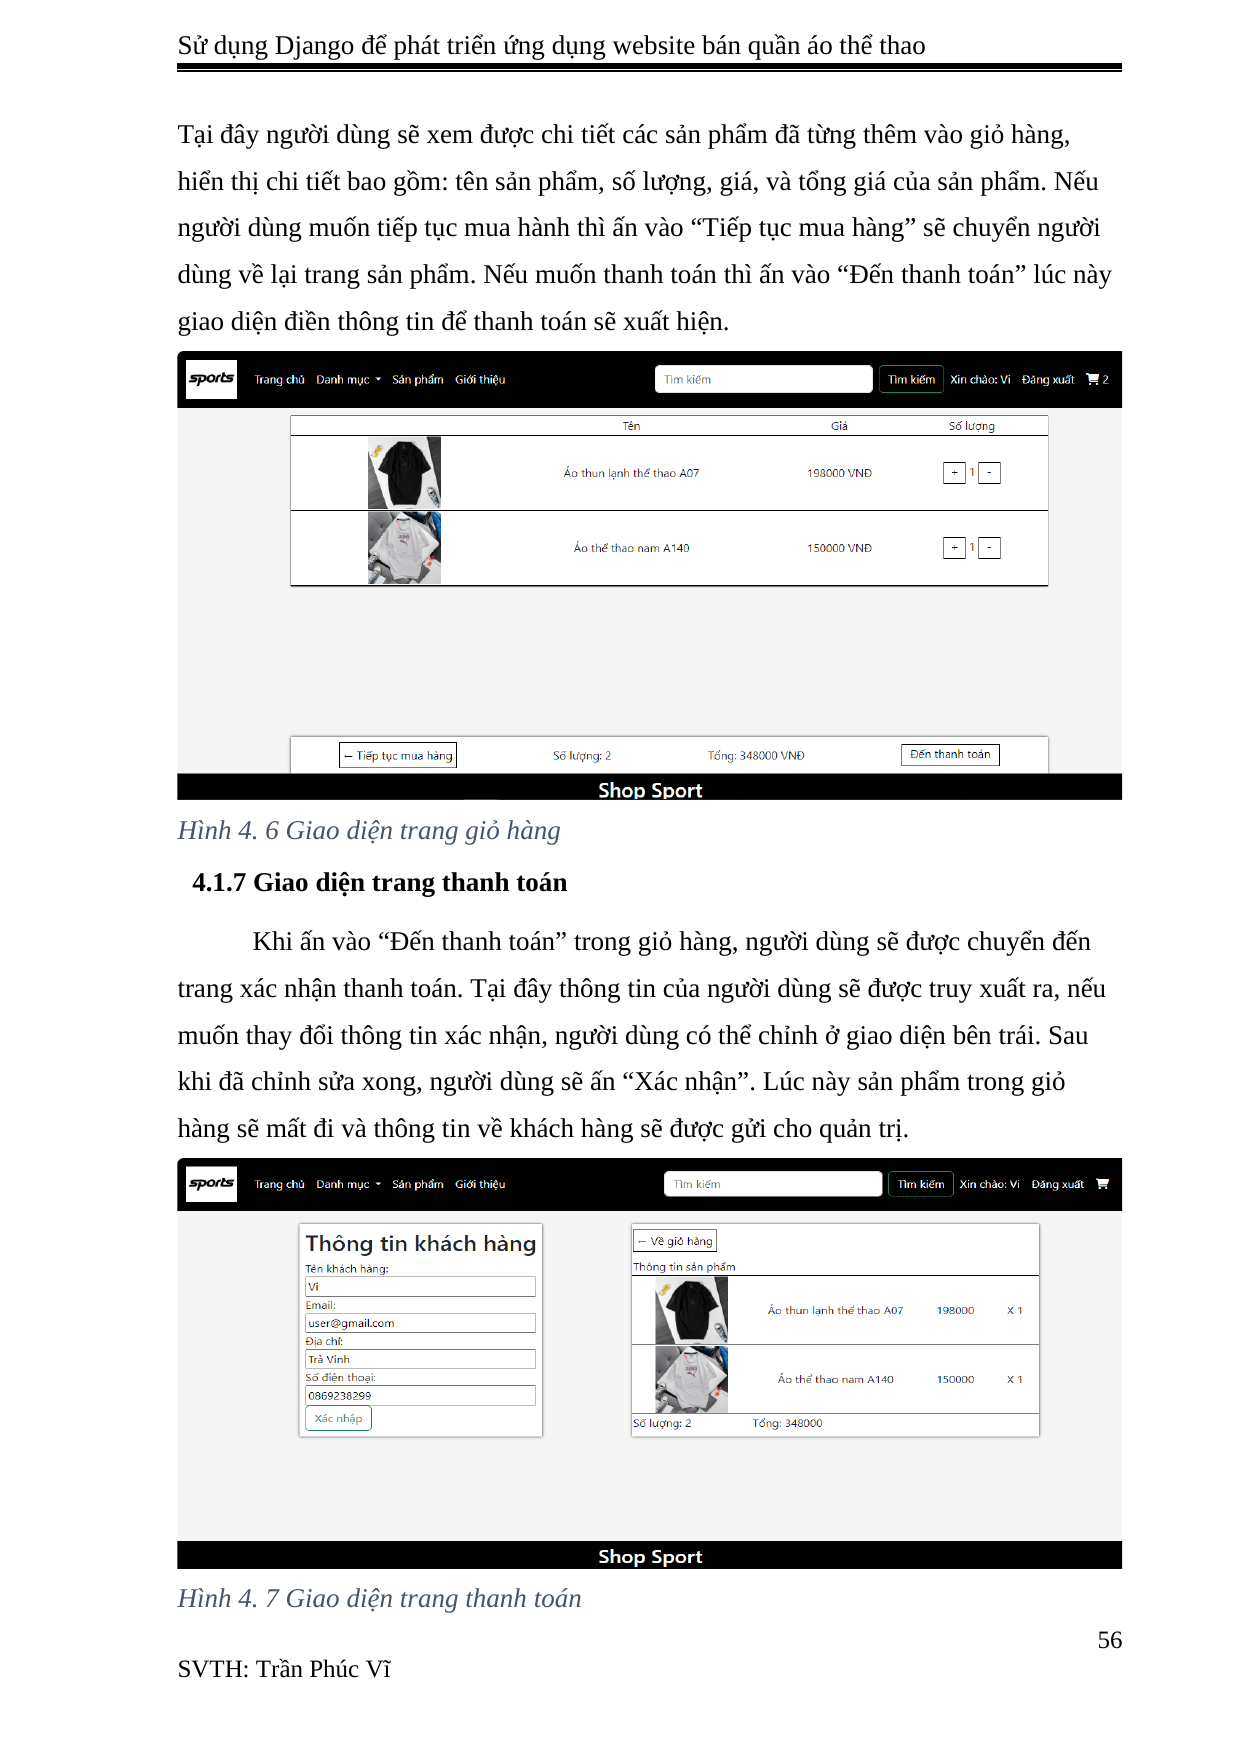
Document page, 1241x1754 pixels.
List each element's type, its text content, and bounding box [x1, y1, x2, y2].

text Khi ấn vào “Đến thanh toán” trong giỏ hàng, người dùng sẽ được chuyển đến trang xác nhận thanh toán. Tại đây thông tin của người dùng sẽ được truy xuất ra, nếu muốn thay đổi thông tin xác nhận, người dùng có thể chỉnh ở giao diện bên trái. Sau khi đã chỉnh sửa xong, người dùng sẽ ấn “Xác nhận”. Lúc này sản phẩm trong giỏ hàng sẽ mất đi và thông tin về khách hàng sẽ được gửi cho quản trị. [177, 926, 1122, 1143]
picture [177, 351, 1123, 800]
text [177, 118, 1122, 336]
subtitle 4.1.7 Giao diện trang thanh toán [192, 866, 1122, 897]
picture [177, 1158, 1123, 1569]
text Hình 4. 7 Giao diện trang thanh toán [177, 1583, 1122, 1614]
text Hình 4. 6 Giao diện trang giỏ hàng [177, 814, 1122, 846]
